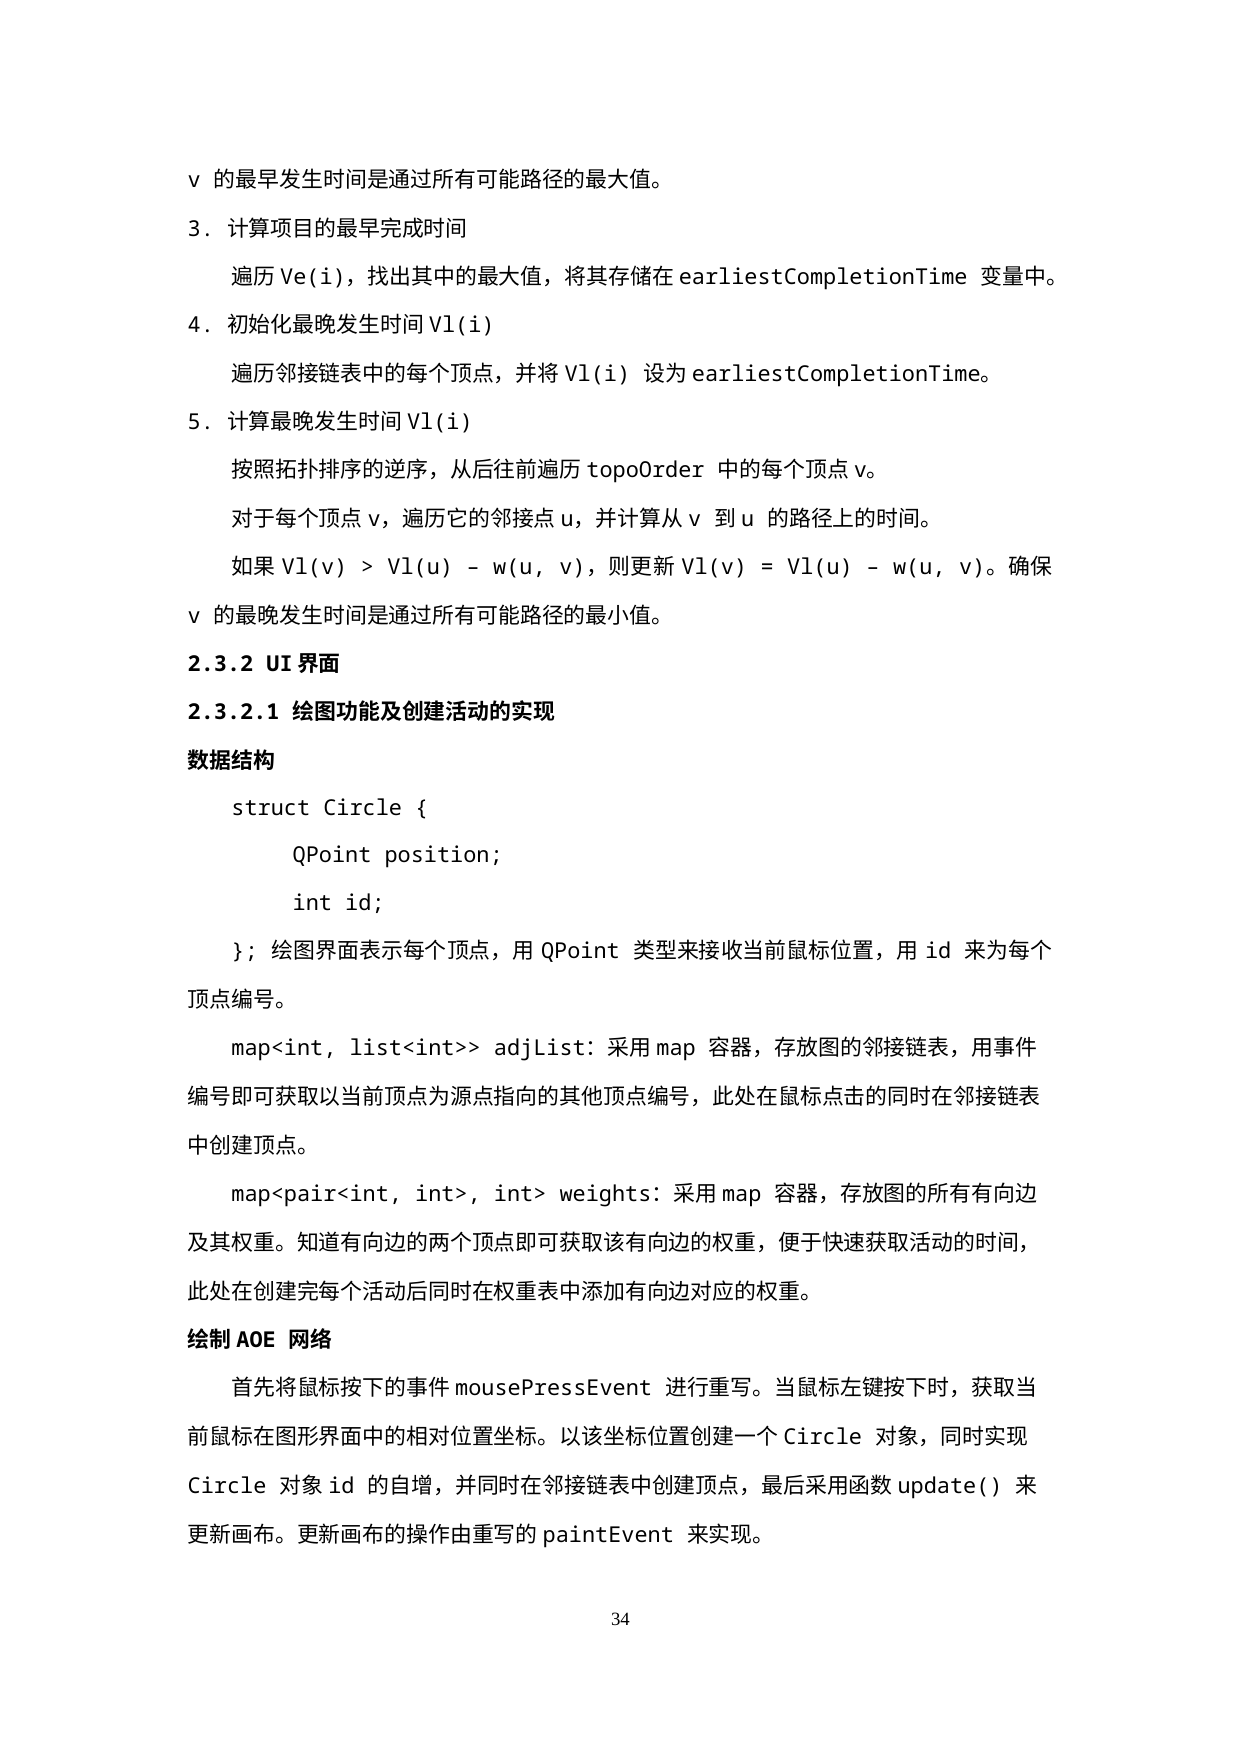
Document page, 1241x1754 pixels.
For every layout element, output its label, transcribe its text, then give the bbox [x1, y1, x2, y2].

text 按照拓扑排序的逆序，从后往前遍历 topoOrder 中的每个顶点 v。 [187, 452, 1053, 484]
text 5. 计算最晚发生时间 Vl(i) [187, 404, 1053, 436]
text }; 绘图界面表示每个顶点，用 QPoint 类型来接收当前鼠标位置，用 id 来为每个顶点编号。 [187, 933, 1053, 1014]
text 绘制 AOE 网络 [187, 1322, 1053, 1354]
text struct Circle { [187, 791, 1053, 823]
text 如果 Vl(v) > Vl(u) – w(u, v)，则更新 Vl(v) = Vl(u) – w(u, v)。确保 v 的最晚发生时间是通过所有可能路径的最小值。 [187, 549, 1053, 630]
text 遍历邻接链表中的每个顶点，并将 Vl(i) 设为 earliestCompletionTime。 [187, 355, 1053, 388]
text 遍历 Ve(i)，找出其中的最大值，将其存储在 earliestCompletionTime 变量中。 [187, 259, 1053, 291]
text 3. 计算项目的最早完成时间 [187, 210, 1053, 243]
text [187, 162, 1053, 194]
text int id; [187, 886, 1053, 918]
text 2.3.2 UI界面 [187, 646, 1053, 678]
text 对于每个顶点 v，遍历它的邻接点 u，并计算从 v 到 u 的路径上的时间。 [187, 500, 1053, 533]
text QPoint position; [187, 838, 1053, 871]
text 首先将鼠标按下的事件 mousePressEvent 进行重写。当鼠标左键按下时，获取当前鼠标在图形界面中的相对位置坐标。以该坐标位置创建一个 Circle 对象，同时实现 Circle 对象 id 的自增，并同时在邻接链表中创建顶点，最后采用函数 update() 来更新画布。更新画布的操作由重写的 paintEvent 来实现。 [187, 1370, 1053, 1549]
text 2.3.2.1 绘图功能及创建活动的实现 [187, 694, 1053, 727]
text 数据结构 [187, 742, 1053, 775]
text map<int, list<int>> adjList：采用 map 容器，存放图的邻接链表，用事件编号即可获取以当前顶点为源点指向的其他顶点编号，此处在鼠标点击的同时在邻接链表中创建顶点。 [187, 1030, 1053, 1160]
text map<pair<int, int>, int> weights：采用 map 容器，存放图的所有有向边及其权重。知道有向边的两个顶点即可获取该有向边的权重，便于快速获取活动的时间，此处在创建完每个活动后同时在权重表中添加有向边对应的权重。 [187, 1176, 1053, 1306]
text 4. 初始化最晚发生时间 Vl(i) [187, 307, 1053, 339]
